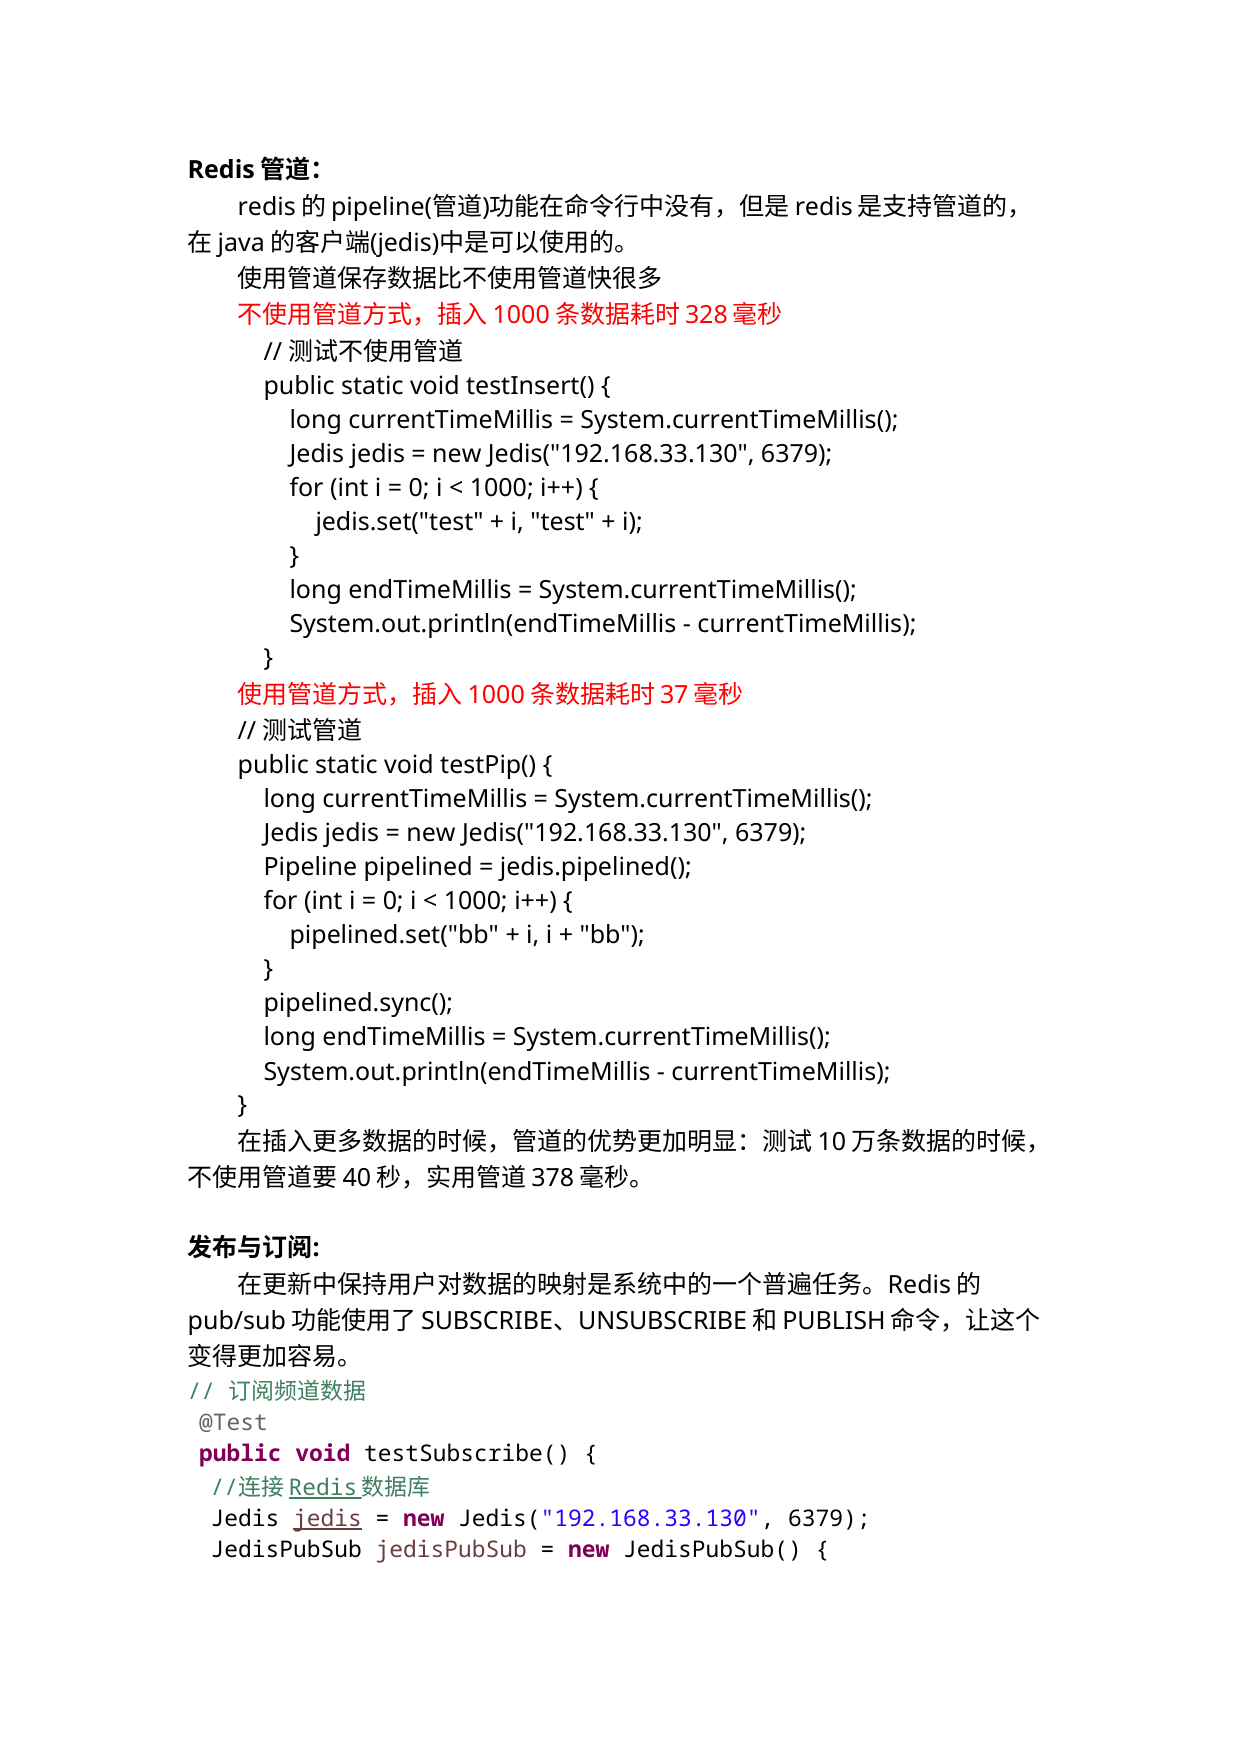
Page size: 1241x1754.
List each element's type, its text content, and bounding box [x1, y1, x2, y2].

text Jedis jedis = new Jedis("192.168.33.130", 6379); [187, 436, 1053, 470]
text @Test [187, 1406, 1053, 1437]
text } [187, 538, 1053, 572]
text System.out.println(endTimeMillis - currentTimeMillis); [187, 606, 1053, 640]
text 在插入更多数据的时候，管道的优势更加明显：测试10万条数据的时候，不使用管道要40秒，实用管道378毫秒。 [187, 1121, 1053, 1194]
text } [187, 1087, 1053, 1121]
text //连接Redis数据库 [187, 1469, 1053, 1502]
text Jedis jedis = new Jedis("192.168.33.130", 6379); [187, 815, 1053, 849]
text long currentTimeMillis = System.currentTimeMillis(); [187, 402, 1053, 436]
text 使用管道保存数据比不使用管道快很多 [187, 259, 1053, 295]
text long endTimeMillis = System.currentTimeMillis(); [187, 1019, 1053, 1053]
text // 测试管道 [187, 710, 1053, 747]
text 不使用管道方式，插入1000条数据耗时328毫秒 [187, 295, 1053, 331]
text long currentTimeMillis = System.currentTimeMillis(); [187, 781, 1053, 815]
text Pipeline pipelined = jedis.pipelined(); [187, 849, 1053, 883]
text redis的pipeline(管道)功能在命令行中没有，但是redis是支持管道的，在java的客户端(jedis)中是可以使用的。 [187, 186, 1053, 259]
text public static void testInsert() { [187, 367, 1053, 402]
text jedis.set("test" + i, "test" + i); [187, 504, 1053, 538]
text Redis管道： [187, 150, 1053, 186]
text 发布与订阅: [187, 1228, 1053, 1264]
text pipelined.sync(); [187, 985, 1053, 1019]
text Jedis jedis = new Jedis("192.168.33.130", 6379); [187, 1502, 1053, 1533]
text } [187, 640, 1053, 674]
text // 订阅频道数据 [187, 1373, 1053, 1406]
text JedisPubSub jedisPubSub = new JedisPubSub() { [187, 1533, 1053, 1564]
text for (int i = 0; i < 1000; i++) { [187, 883, 1053, 917]
text } [187, 951, 1053, 985]
text 在更新中保持用户对数据的映射是系统中的一个普遍任务。Redis的pub/sub功能使用了SUBSCRIBE、UNSUBSCRIBE和PUBLISH命令，让这个变得更加容易。 [187, 1264, 1053, 1373]
text long endTimeMillis = System.currentTimeMillis(); [187, 572, 1053, 606]
text 使用管道方式，插入1000条数据耗时37毫秒 [187, 674, 1053, 710]
text System.out.println(endTimeMillis - currentTimeMillis); [187, 1053, 1053, 1087]
text pipelined.set("bb" + i, i + "bb"); [187, 917, 1053, 951]
text // 测试不使用管道 [187, 331, 1053, 367]
text public static void testPip() { [187, 747, 1053, 781]
text public void testSubscribe() { [187, 1437, 1053, 1469]
text for (int i = 0; i < 1000; i++) { [187, 470, 1053, 504]
